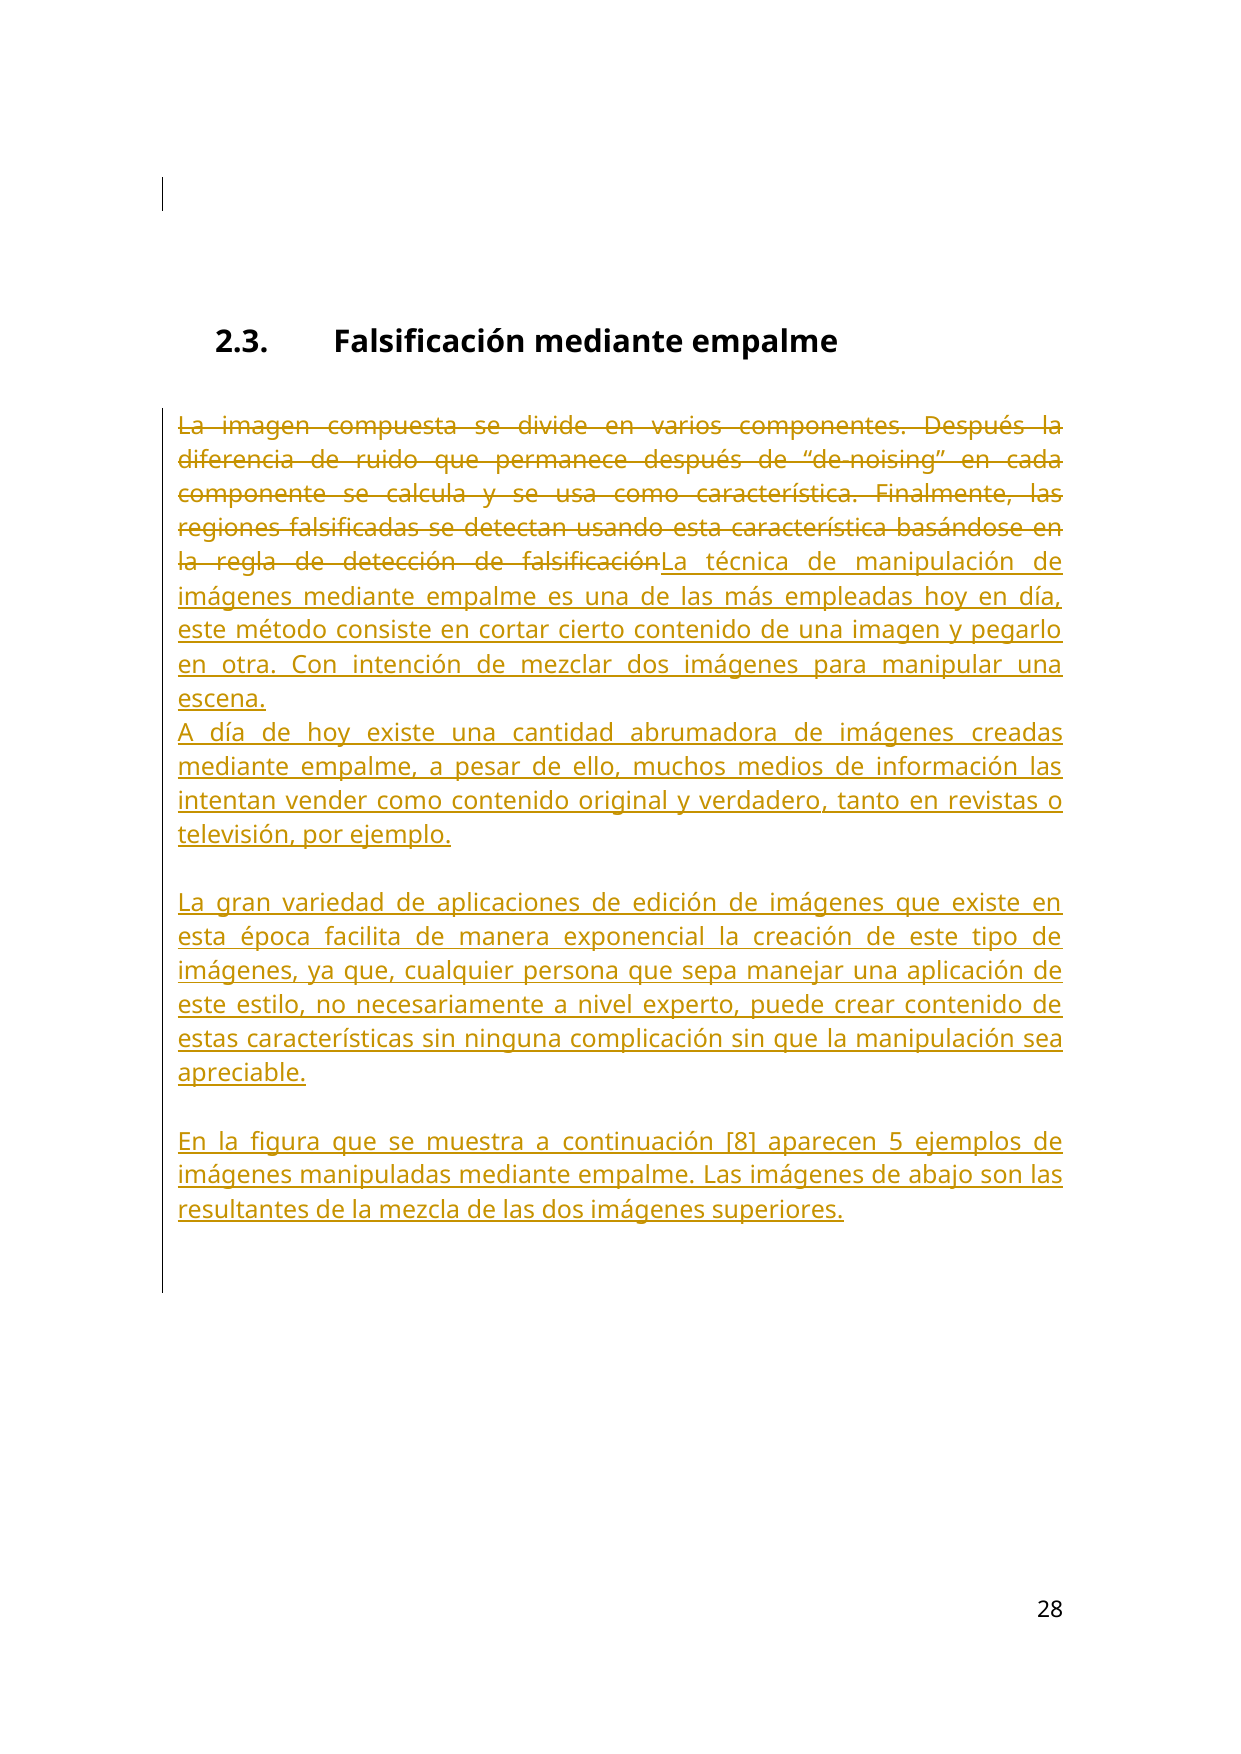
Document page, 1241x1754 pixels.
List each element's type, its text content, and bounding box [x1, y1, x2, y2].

subtitle Falsificación mediante empalme [215, 319, 1063, 362]
